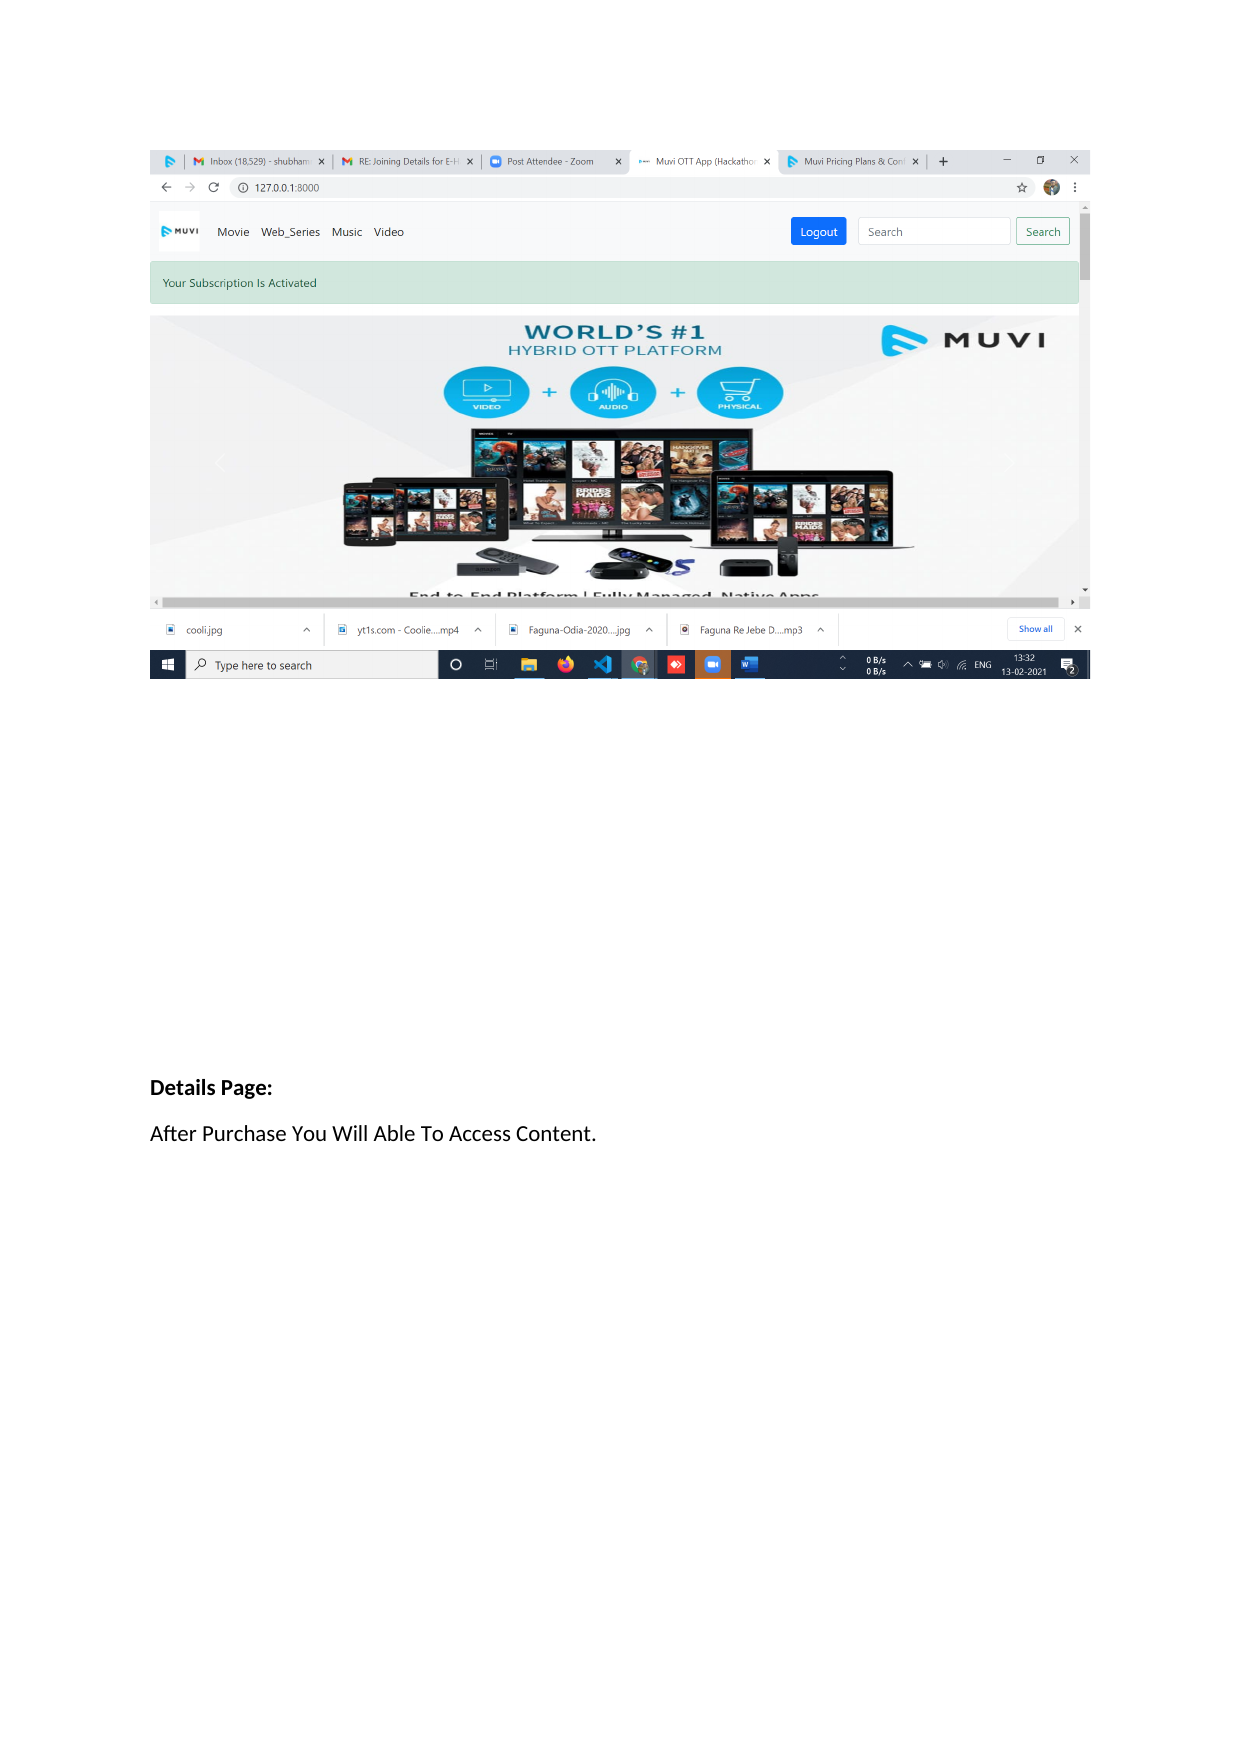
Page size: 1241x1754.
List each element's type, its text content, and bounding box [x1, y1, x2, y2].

text After Purchase You Will Able To Access Content. [150, 1119, 1090, 1148]
picture [150, 150, 1091, 679]
text Details Page: [150, 1073, 1090, 1101]
